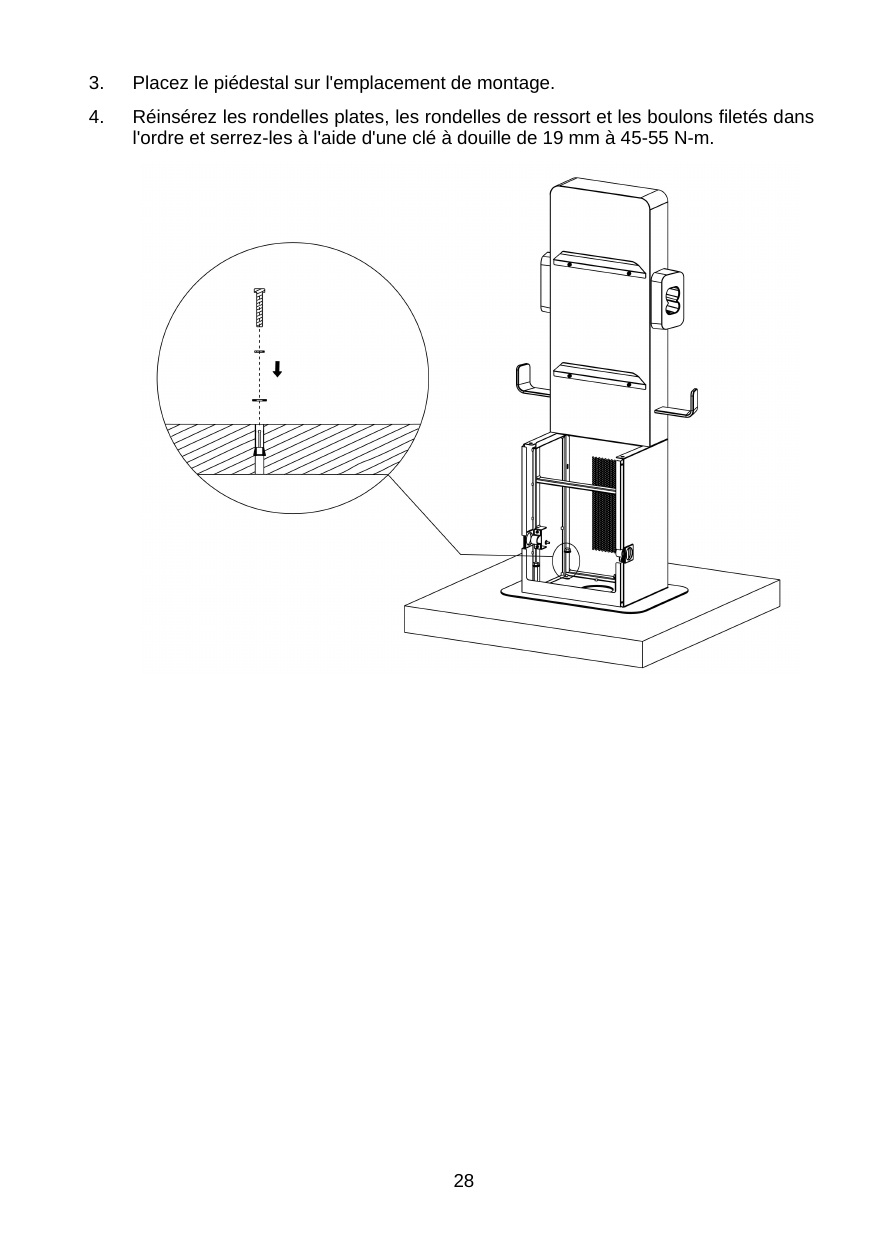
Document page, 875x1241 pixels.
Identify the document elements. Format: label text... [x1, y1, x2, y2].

picture [139, 161, 802, 674]
list Placez le piédestal sur l'emplacement de montage. [89, 72, 815, 93]
list Réinsérez les rondelles plates, les rondelles de ressort et les boulons filetés dans l'ordre et serrez-les à l'aide d'une clé à douille de 19 mm à 45-55 N-m. [89, 106, 815, 149]
